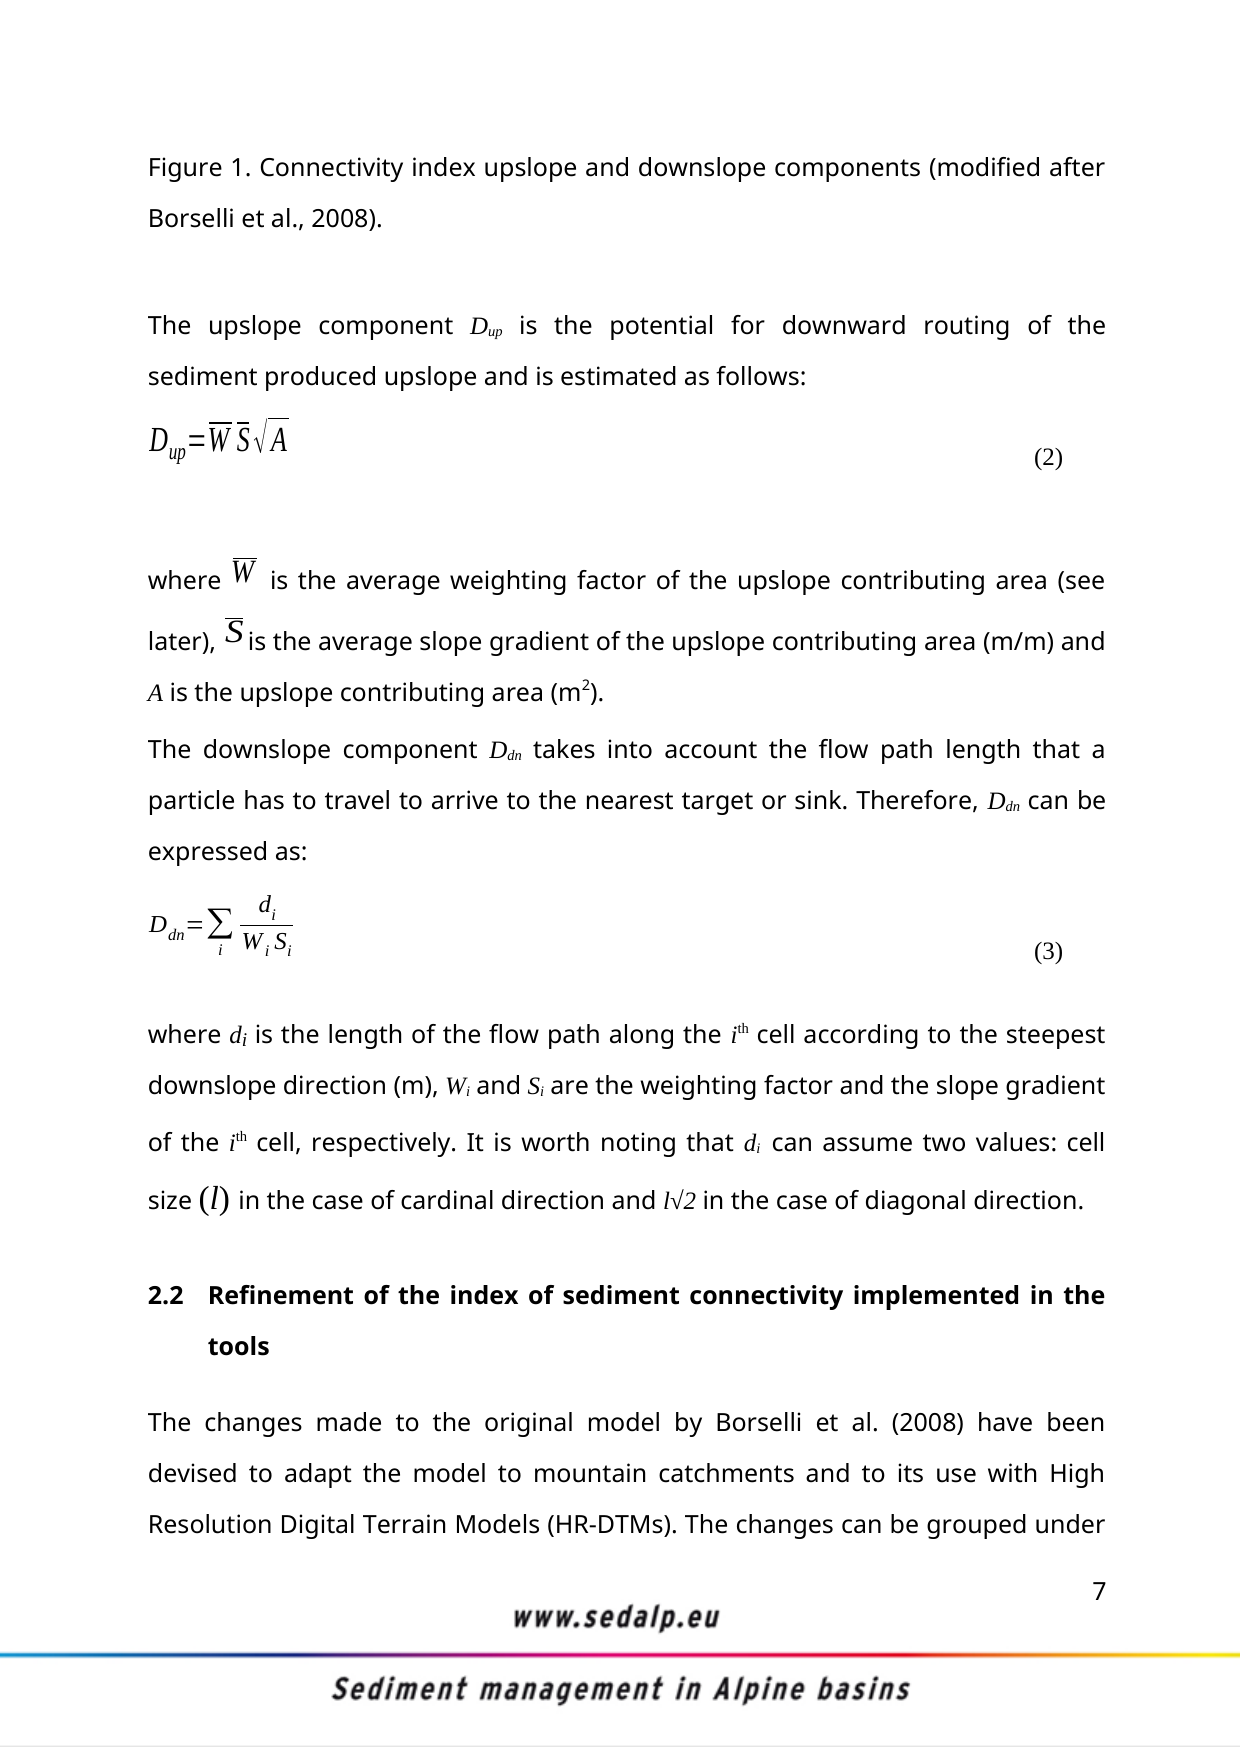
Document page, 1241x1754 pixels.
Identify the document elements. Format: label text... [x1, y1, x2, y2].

text The downslope component Ddn takes into account the flow path length that a particle has to travel to arrive to the nearest target or sink. Therefore, Ddn can be expressed as: [148, 731, 1106, 868]
text where is the average weighting factor of the upslope contributing area (see later), is the average slope gradient of the upslope contributing area (m/m) and A is the upslope contributing area (m2). [148, 554, 1106, 708]
picture [0, 1567, 1240, 1748]
text where di is the length of the flow path along the ith cell according to the steepest downslope direction (m), Wi and Si are the weighting factor and the slope gradient of the ith cell, respectively. It is worth noting that di can assume two values: cell size (l) in the case of cardinal direction and l√2 in the case of diagonal direction. [148, 1012, 1106, 1217]
text The upslope component Dup is the potential for downward routing of the sediment produced upslope and is estimated as follows: [148, 307, 1106, 393]
text (3) [148, 891, 1106, 967]
subtitle Refinement of the index of sediment connectivity implemented in the tools [148, 1277, 1106, 1362]
text (2) [148, 416, 1106, 471]
text Figure 1. Connectivity index upslope and downslope components (modified after Borselli et al., 2008). [148, 150, 1106, 235]
